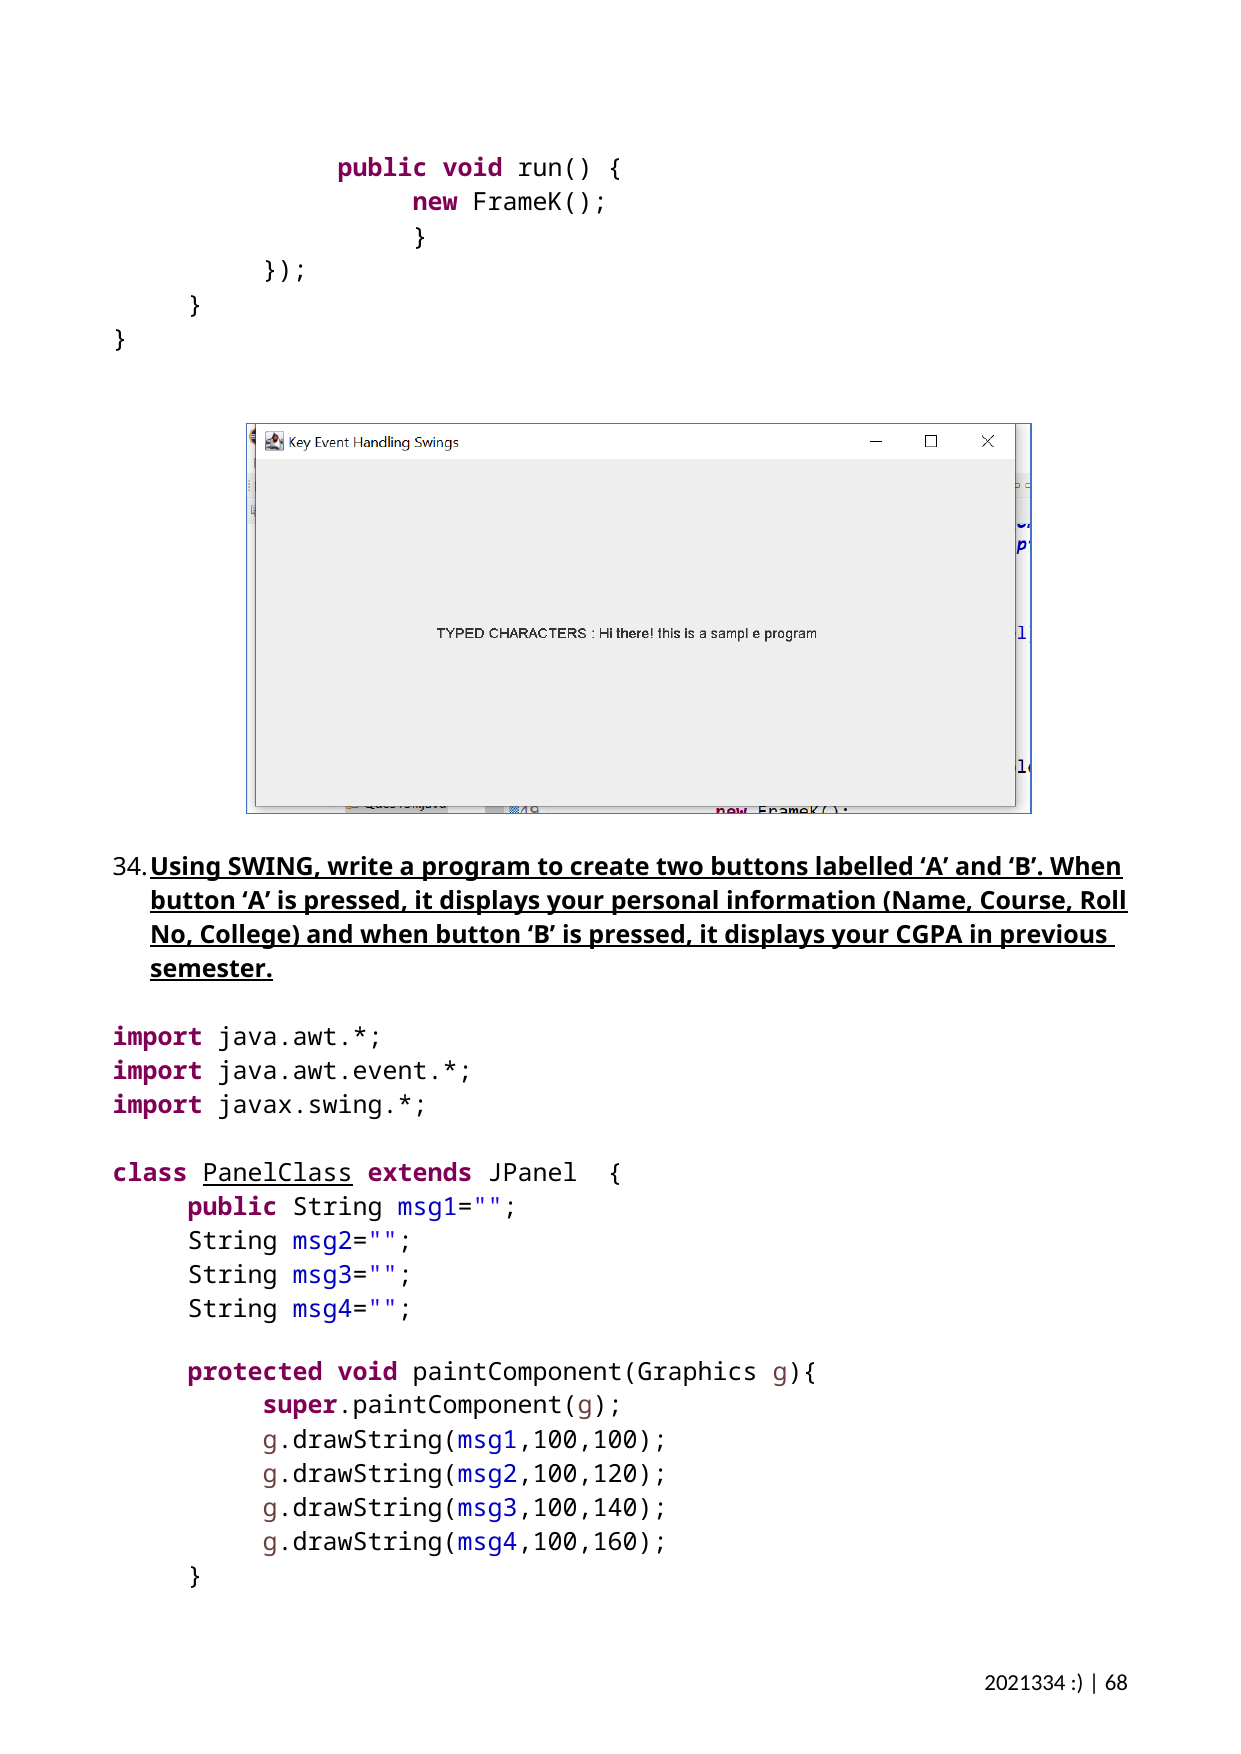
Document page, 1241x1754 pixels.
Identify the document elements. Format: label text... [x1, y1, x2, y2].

text new FrameK(); [112, 184, 1128, 218]
text } [112, 320, 1128, 354]
text import java.awt.event.*; [112, 1053, 1128, 1087]
text import java.awt.*; [112, 1018, 1128, 1053]
text import javax.swing.*; [112, 1087, 1128, 1121]
text protected void paintComponent(Graphics g){ [112, 1353, 1128, 1387]
text String msg3=""; [112, 1257, 1128, 1291]
text } [112, 286, 1128, 320]
text public void run() { [112, 150, 1128, 184]
text g.drawString(msg1,100,100); [112, 1421, 1128, 1455]
text String msg4=""; [112, 1291, 1128, 1325]
text } [112, 1557, 1128, 1592]
text public String msg1=""; [112, 1189, 1128, 1223]
text g.drawString(msg2,100,120); [112, 1455, 1128, 1489]
list Using SWING, write a program to create two buttons labelled ‘A’ and ‘B’. When button ‘A’ is pressed, it displays your personal information (Name, Course, Roll No, College) and when button ‘B’ is pressed, it displays your CGPA in previous semester. [112, 848, 1128, 984]
text super.paintComponent(g); [112, 1387, 1128, 1421]
text } [112, 218, 1128, 252]
text g.drawString(msg3,100,140); [112, 1489, 1128, 1523]
text String msg2=""; [112, 1223, 1128, 1257]
text class PanelClass extends JPanel { [112, 1155, 1128, 1189]
text }); [112, 252, 1128, 286]
text g.drawString(msg4,100,160); [112, 1523, 1128, 1557]
picture [247, 424, 1030, 813]
